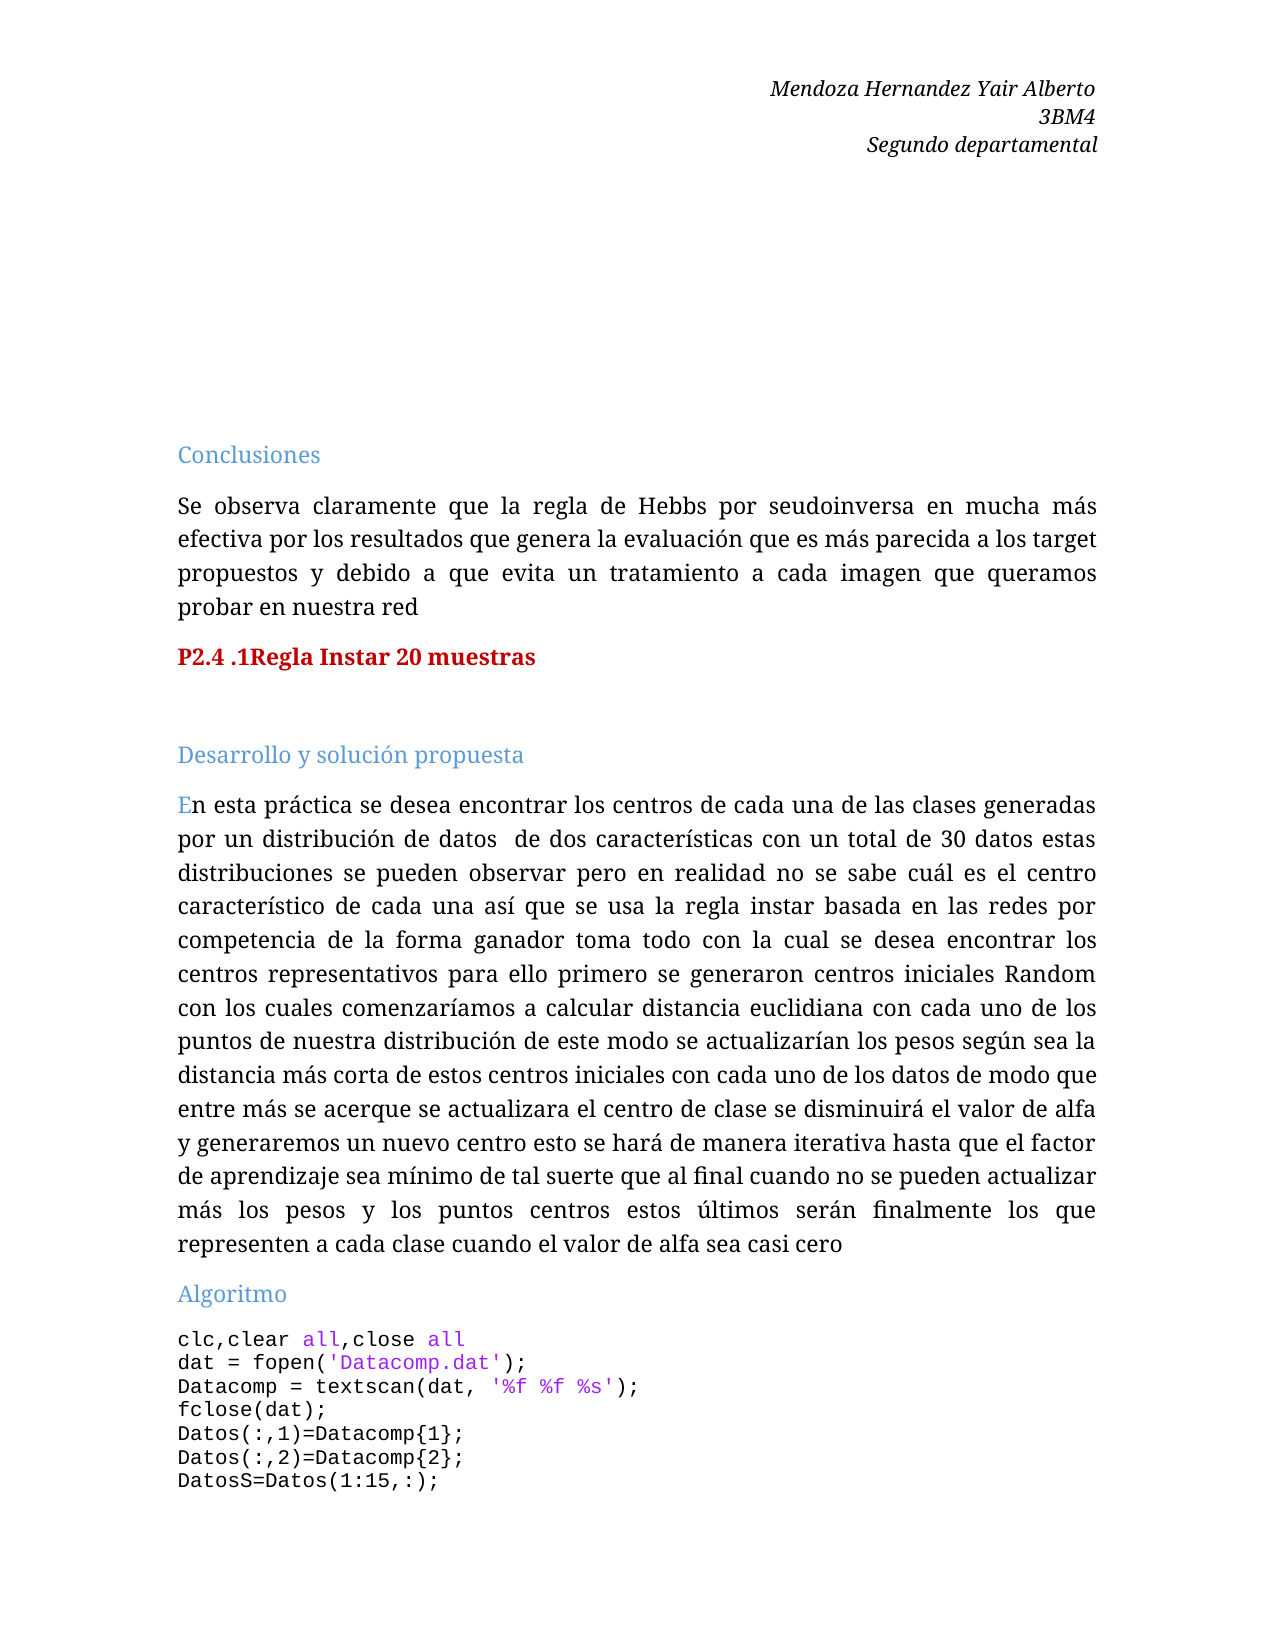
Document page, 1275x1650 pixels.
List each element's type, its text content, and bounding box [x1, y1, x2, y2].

text Datacomp = textscan(dat, '%f %f %s'); [177, 1376, 1098, 1399]
text dat = fopen('Datacomp.dat'); [177, 1352, 1098, 1376]
text P2.4 .1Regla Instar 20 muestras [177, 641, 1098, 672]
text Algoritmo [177, 1278, 1098, 1309]
text Datos(:,1)=Datacomp{1}; [177, 1423, 1098, 1447]
text fclose(dat); [177, 1399, 1098, 1423]
text clc,clear all,close all [177, 1328, 1098, 1352]
text Desarrollo y solución propuesta [177, 738, 1098, 770]
text DatosS=Datos(1:15,:); [177, 1470, 1098, 1494]
text Conclusiones [177, 439, 1098, 470]
text Datos(:,2)=Datacomp{2}; [177, 1447, 1098, 1470]
text Se observa claramente que la regla de Hebbs por seudoinversa en mucha más efectiva por los resultados que genera la evaluación que es más parecida a los target propuestos y debido a que evita un tratamiento a cada imagen que queramos probar en nuestra red [177, 489, 1098, 622]
text En esta práctica se desea encontrar los centros de cada una de las clases generadas por un distribución de datos de dos características con un total de 30 datos estas distribuciones se pueden observar pero en realidad no se sabe cuál es el centro característico de cada una así que se usa la regla instar basada en las redes por competencia de la forma ganador toma todo con la cual se desea encontrar los centros representativos para ello primero se generaron centros iniciales Random con los cuales comenzaríamos a calcular distancia euclidiana con cada uno de los puntos de nuestra distribución de este modo se actualizarían los pesos según sea la distancia más corta de estos centros iniciales con cada uno de los datos de modo que entre más se acerque se actualizara el centro de clase se disminuirá el valor de alfa y generaremos un nuevo centro esto se hará de manera iterativa hasta que el factor de aprendizaje sea mínimo de tal suerte que al final cuando no se pueden actualizar más los pesos y los puntos centros estos últimos serán finalmente los que representen a cada clase cuando el valor de alfa sea casi cero [177, 789, 1098, 1259]
